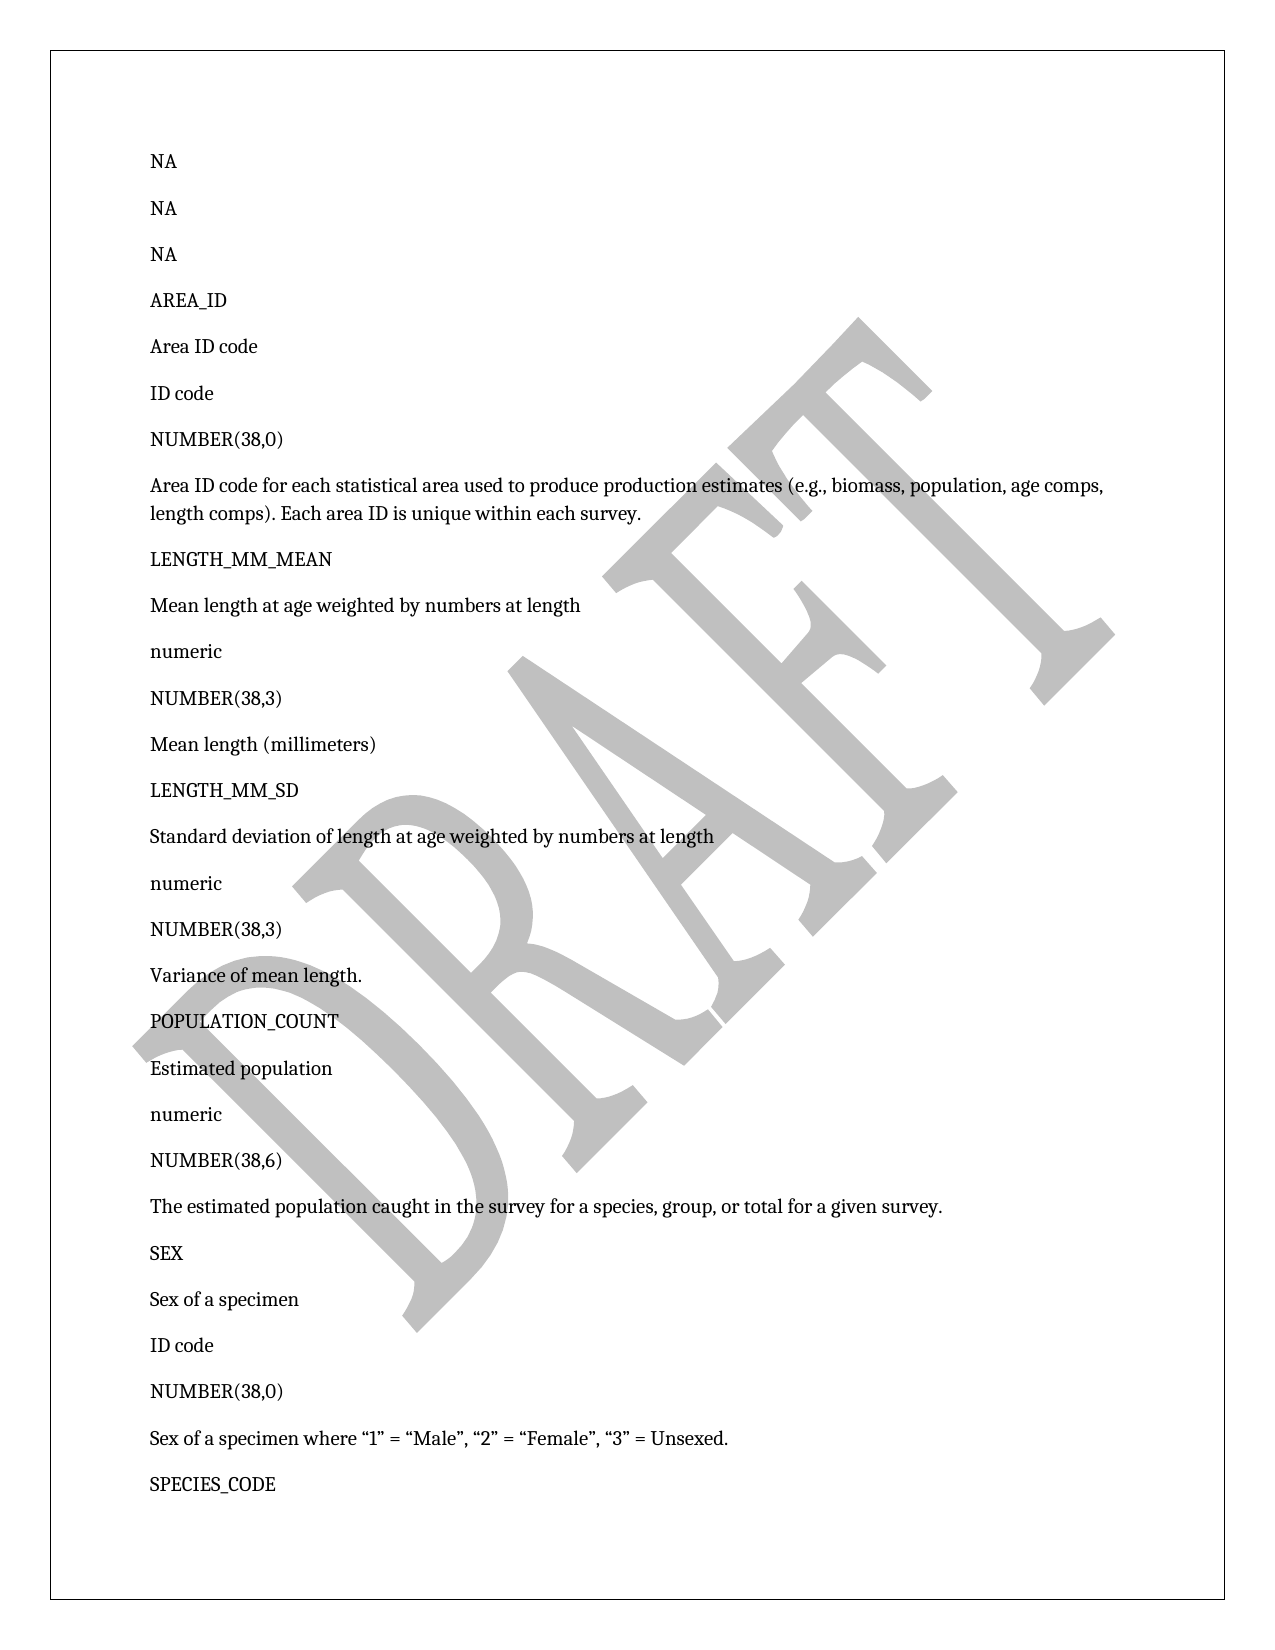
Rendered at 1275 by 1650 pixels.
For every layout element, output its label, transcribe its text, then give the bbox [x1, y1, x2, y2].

text LENGTH_MM_SD [150, 779, 1125, 803]
text The estimated population caught in the survey for a species, group, or total for a given survey. [150, 1195, 1125, 1219]
text SEX [150, 1241, 1125, 1265]
text Area ID code for each statistical area used to produce production estimates (e.g., biomass, population, age comps, length comps). Each area ID is unique within each survey. [150, 474, 1125, 525]
text NA [150, 196, 1125, 220]
text AREA_ID [150, 289, 1125, 313]
text NUMBER(38,6) [150, 1149, 1125, 1173]
text Mean length at age weighted by numbers at length [150, 594, 1125, 618]
text NUMBER(38,3) [150, 686, 1125, 710]
text Sex of a specimen [150, 1287, 1125, 1311]
text Sex of a specimen where “1” = “Male”, “2” = “Female”, “3” = Unsexed. [150, 1426, 1125, 1450]
text Area ID code [150, 335, 1125, 359]
text Standard deviation of length at age weighted by numbers at length [150, 825, 1125, 849]
text ID code [150, 1334, 1125, 1358]
text ID code [150, 381, 1125, 405]
text Estimated population [150, 1056, 1125, 1080]
text numeric [150, 1102, 1125, 1126]
text NUMBER(38,3) [150, 917, 1125, 941]
text Variance of mean length. [150, 964, 1125, 988]
text NUMBER(38,0) [150, 427, 1125, 451]
text NA [150, 242, 1125, 266]
text Mean length (millimeters) [150, 732, 1125, 756]
text numeric [150, 640, 1125, 664]
text NUMBER(38,0) [150, 1380, 1125, 1404]
text numeric [150, 871, 1125, 895]
text POPULATION_COUNT [150, 1010, 1125, 1034]
text NA [150, 150, 1125, 174]
text SPECIES_CODE [150, 1472, 1125, 1496]
text LENGTH_MM_MEAN [150, 547, 1125, 571]
